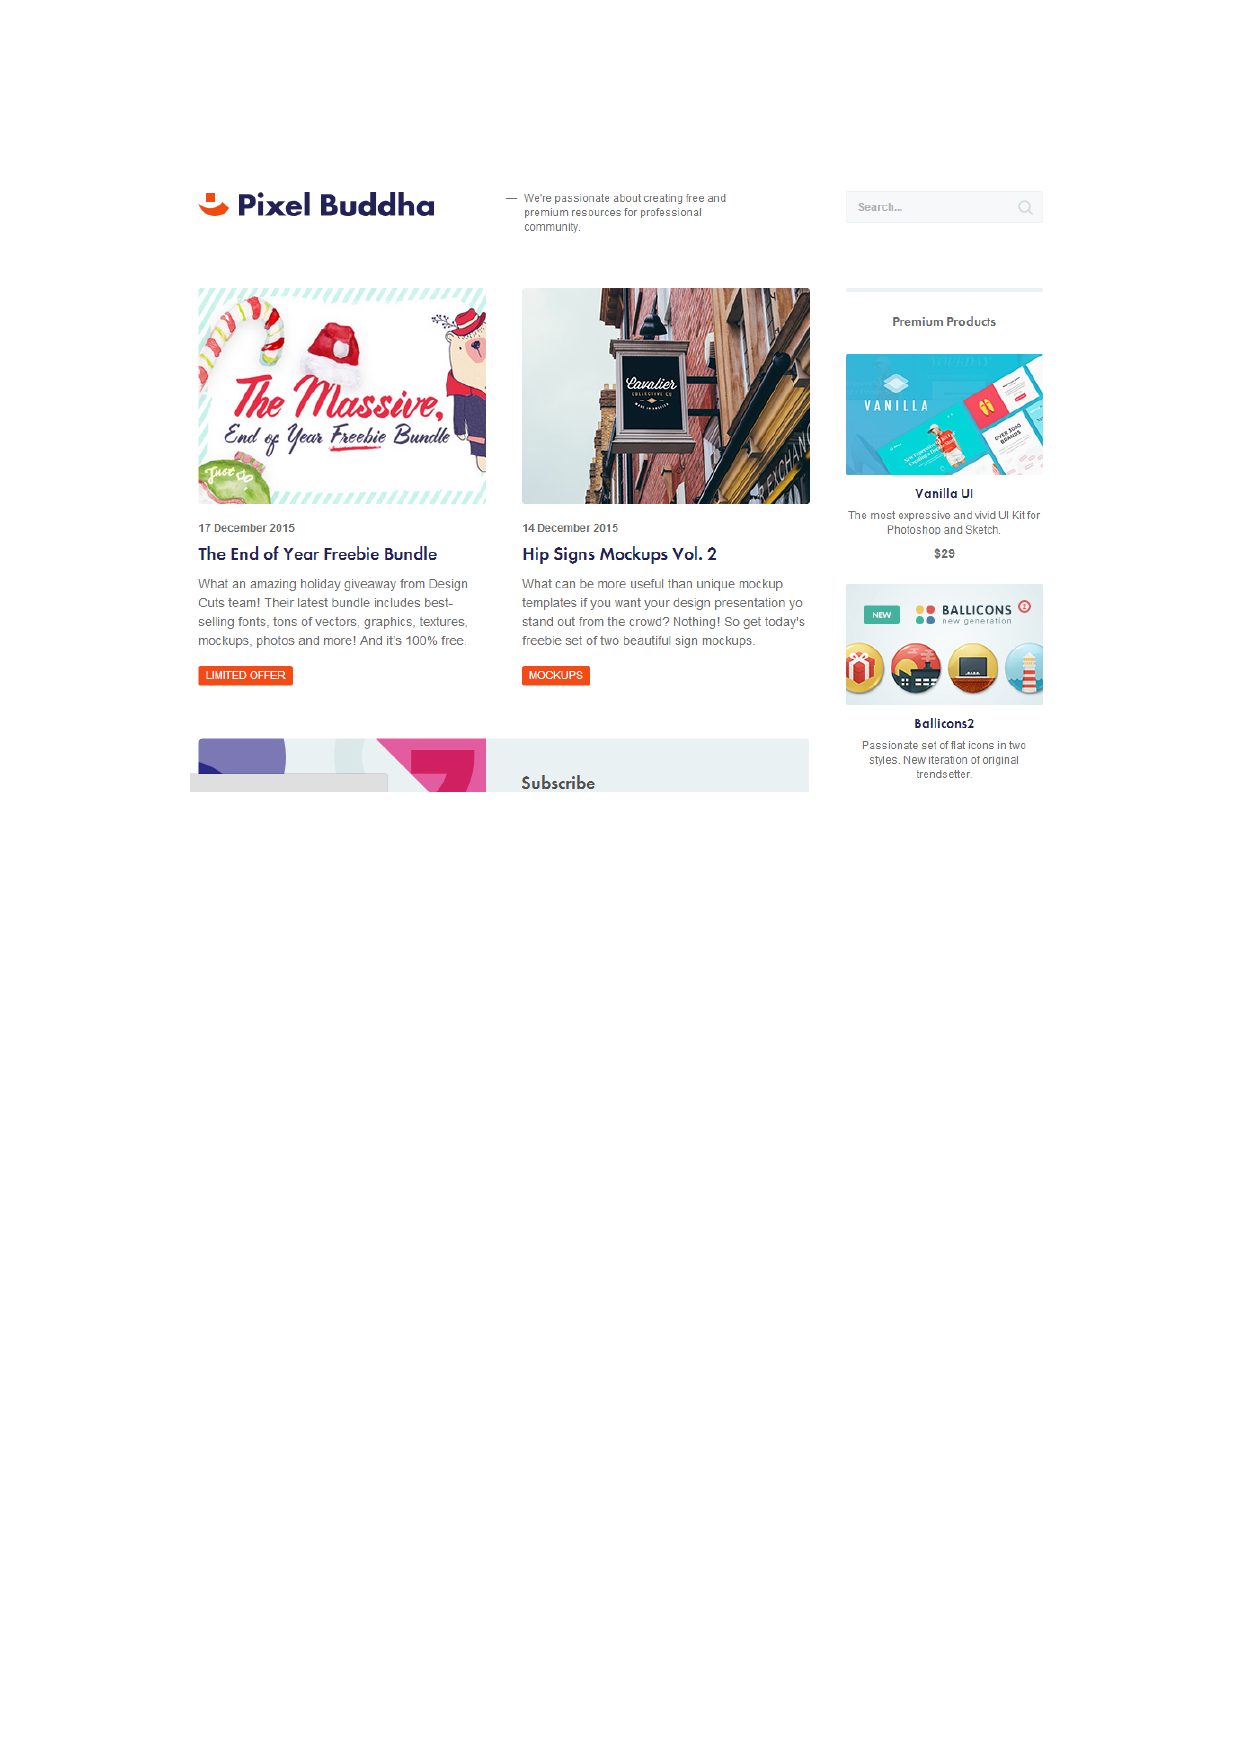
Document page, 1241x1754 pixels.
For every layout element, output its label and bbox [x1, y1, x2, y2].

picture [190, 162, 1050, 792]
